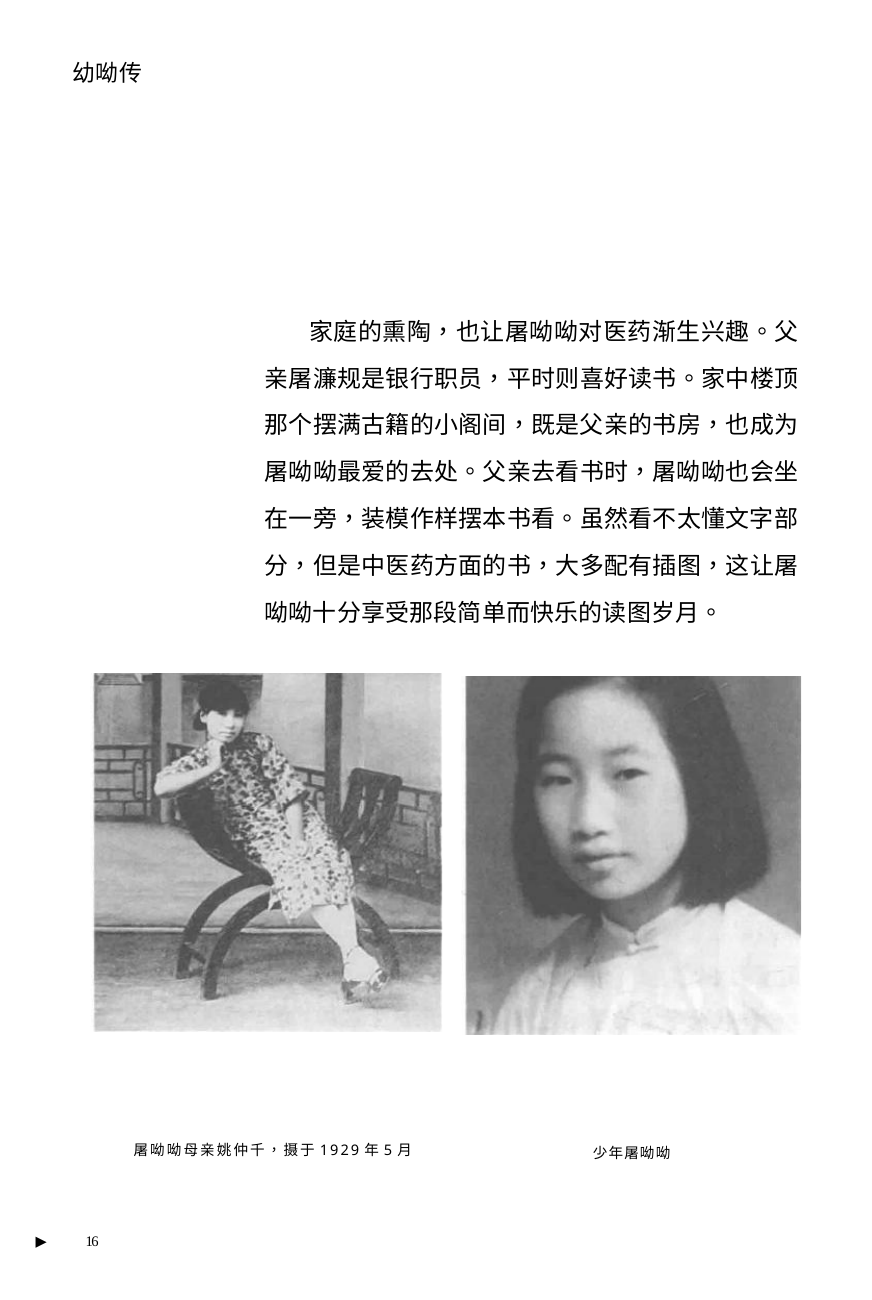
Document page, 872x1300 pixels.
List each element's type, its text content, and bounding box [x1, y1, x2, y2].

picture [461, 676, 802, 1035]
picture [90, 673, 443, 1032]
text 屠呦呦母亲姚仲千，摄于1929年5月 [133, 1142, 451, 1159]
text 家庭的熏陶，也让屠呦呦对医药渐生兴趣。父 亲屠濂规是银行职员，平时则喜好读书。家中楼顶 那个摆满古籍的小阁间，既是父亲的书房，也成为 屠呦呦最爱的去处。父亲去看书时，屠呦呦也会坐 在一旁，装模作样摆本书看。虽然看不太懂文字部 分，但是中医药方面的书，大多配有插图，这让屠 呦呦十分享受那段简单而快乐的读图岁月。 [264, 314, 799, 628]
text 少年屠呦呦 [593, 1146, 801, 1162]
text 幼呦传 [72, 59, 801, 87]
